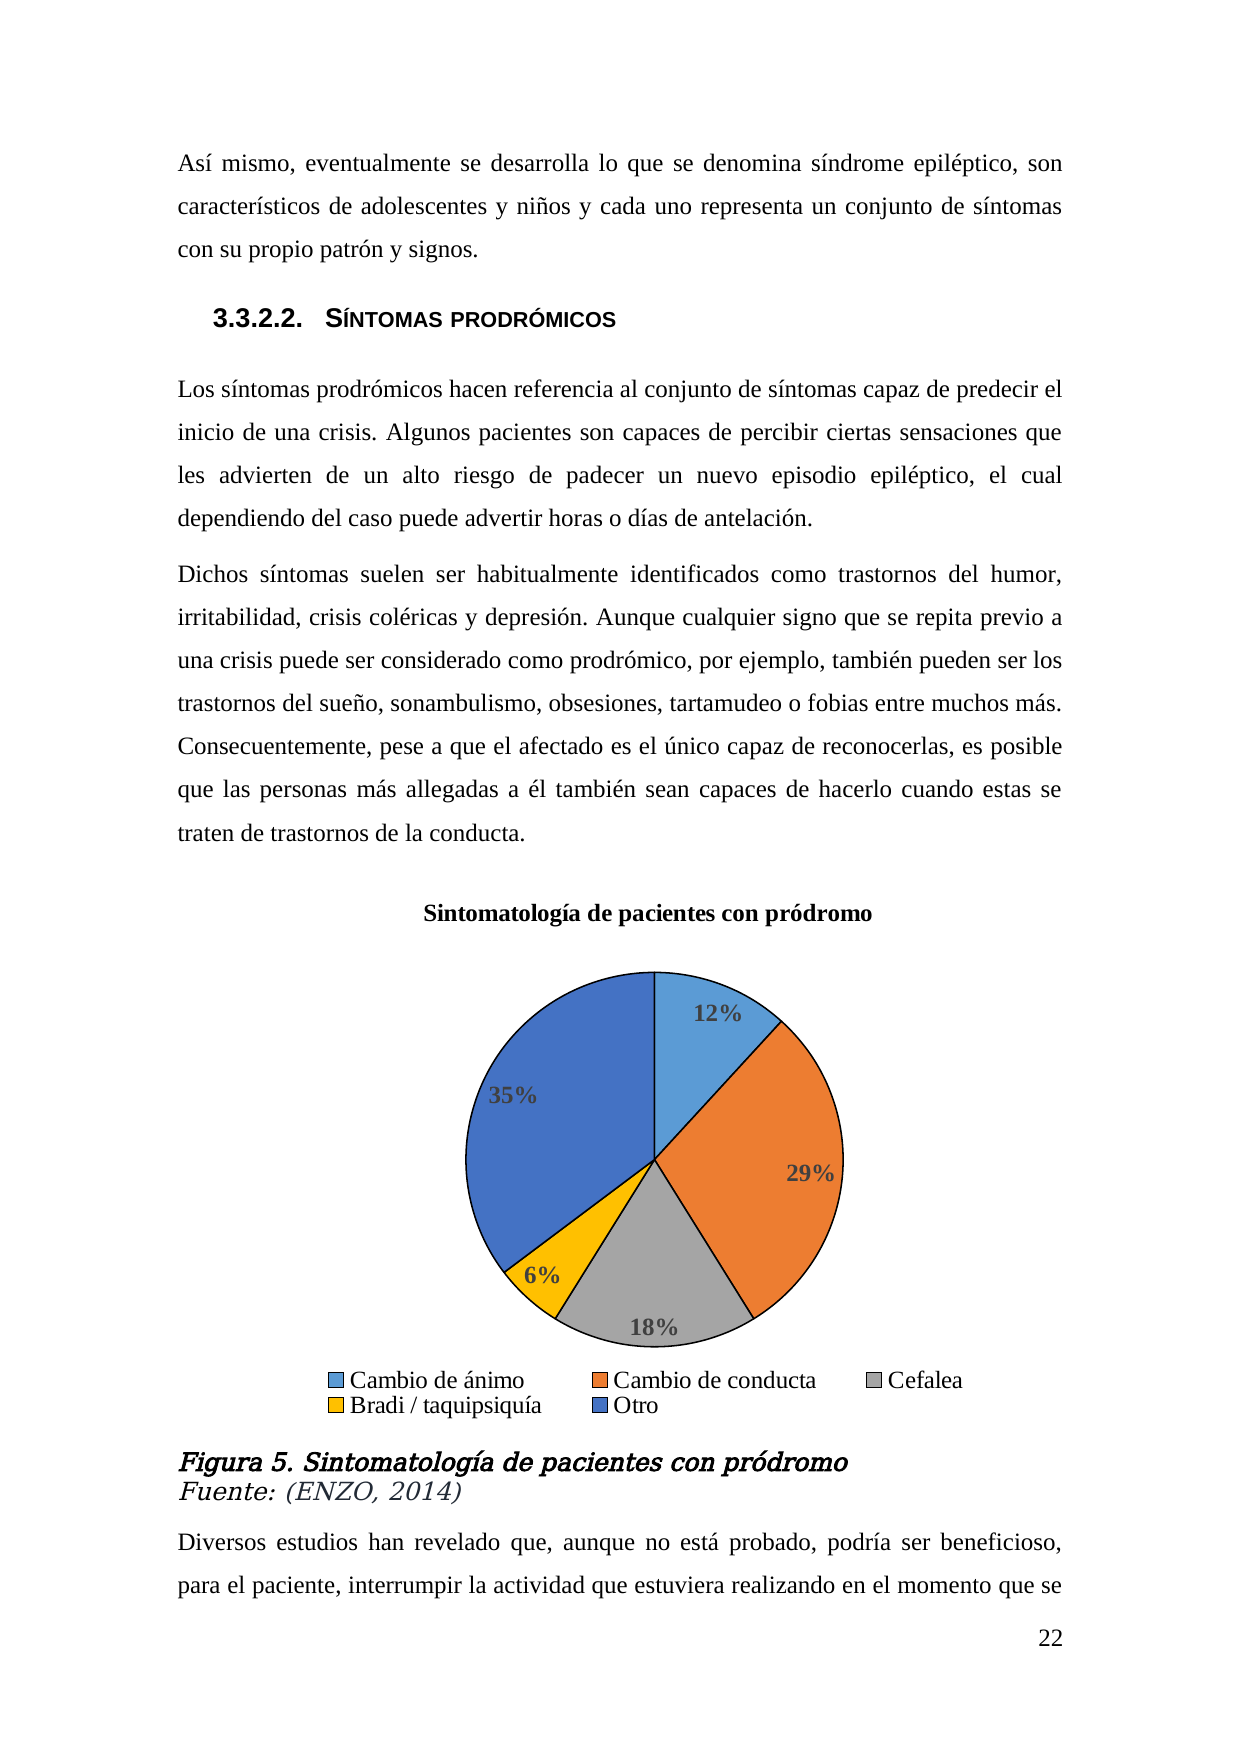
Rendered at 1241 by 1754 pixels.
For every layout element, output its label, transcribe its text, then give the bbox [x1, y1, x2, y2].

text Dichos síntomas suelen ser habitualmente identificados como trastornos del humor, irritabilidad, crisis coléricas y depresión. Aunque cualquier signo que se repita previo a una crisis puede ser considerado como prodrómico, por ejemplo, también pueden ser los trastornos del sueño, sonambulismo, obsesiones, tartamudeo o fobias entre muchos más. Consecuentemente, pese a que el afectado es el único capaz de reconocerlas, es posible que las personas más allegadas a él también sean capaces de hacerlo cuando estas se traten de trastornos de la conducta. [177, 559, 1063, 846]
text Los síntomas prodrómicos hacen referencia al conjunto de síntomas capaz de predecir el inicio de una crisis. Algunos pacientes son capaces de percibir ciertas sensaciones que les advierten de un alto riesgo de padecer un nuevo episodio epiléptico, el cual dependiendo del caso puede advertir horas o días de antelación. [177, 374, 1063, 532]
subtitle Síntomas prodrómicos [213, 302, 1063, 333]
text Fuente: (ENZO, 2014) [177, 1476, 1063, 1506]
text Así mismo, eventualmente se desarrolla lo que se denomina síndrome epiléptico, son característicos de adolescentes y niños y cada uno representa un conjunto de síntomas con su propio patrón y signos. [177, 148, 1063, 263]
text Figura 5. Sintomatología de pacientes con pródromo [177, 1446, 1063, 1476]
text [177, 1527, 1063, 1599]
